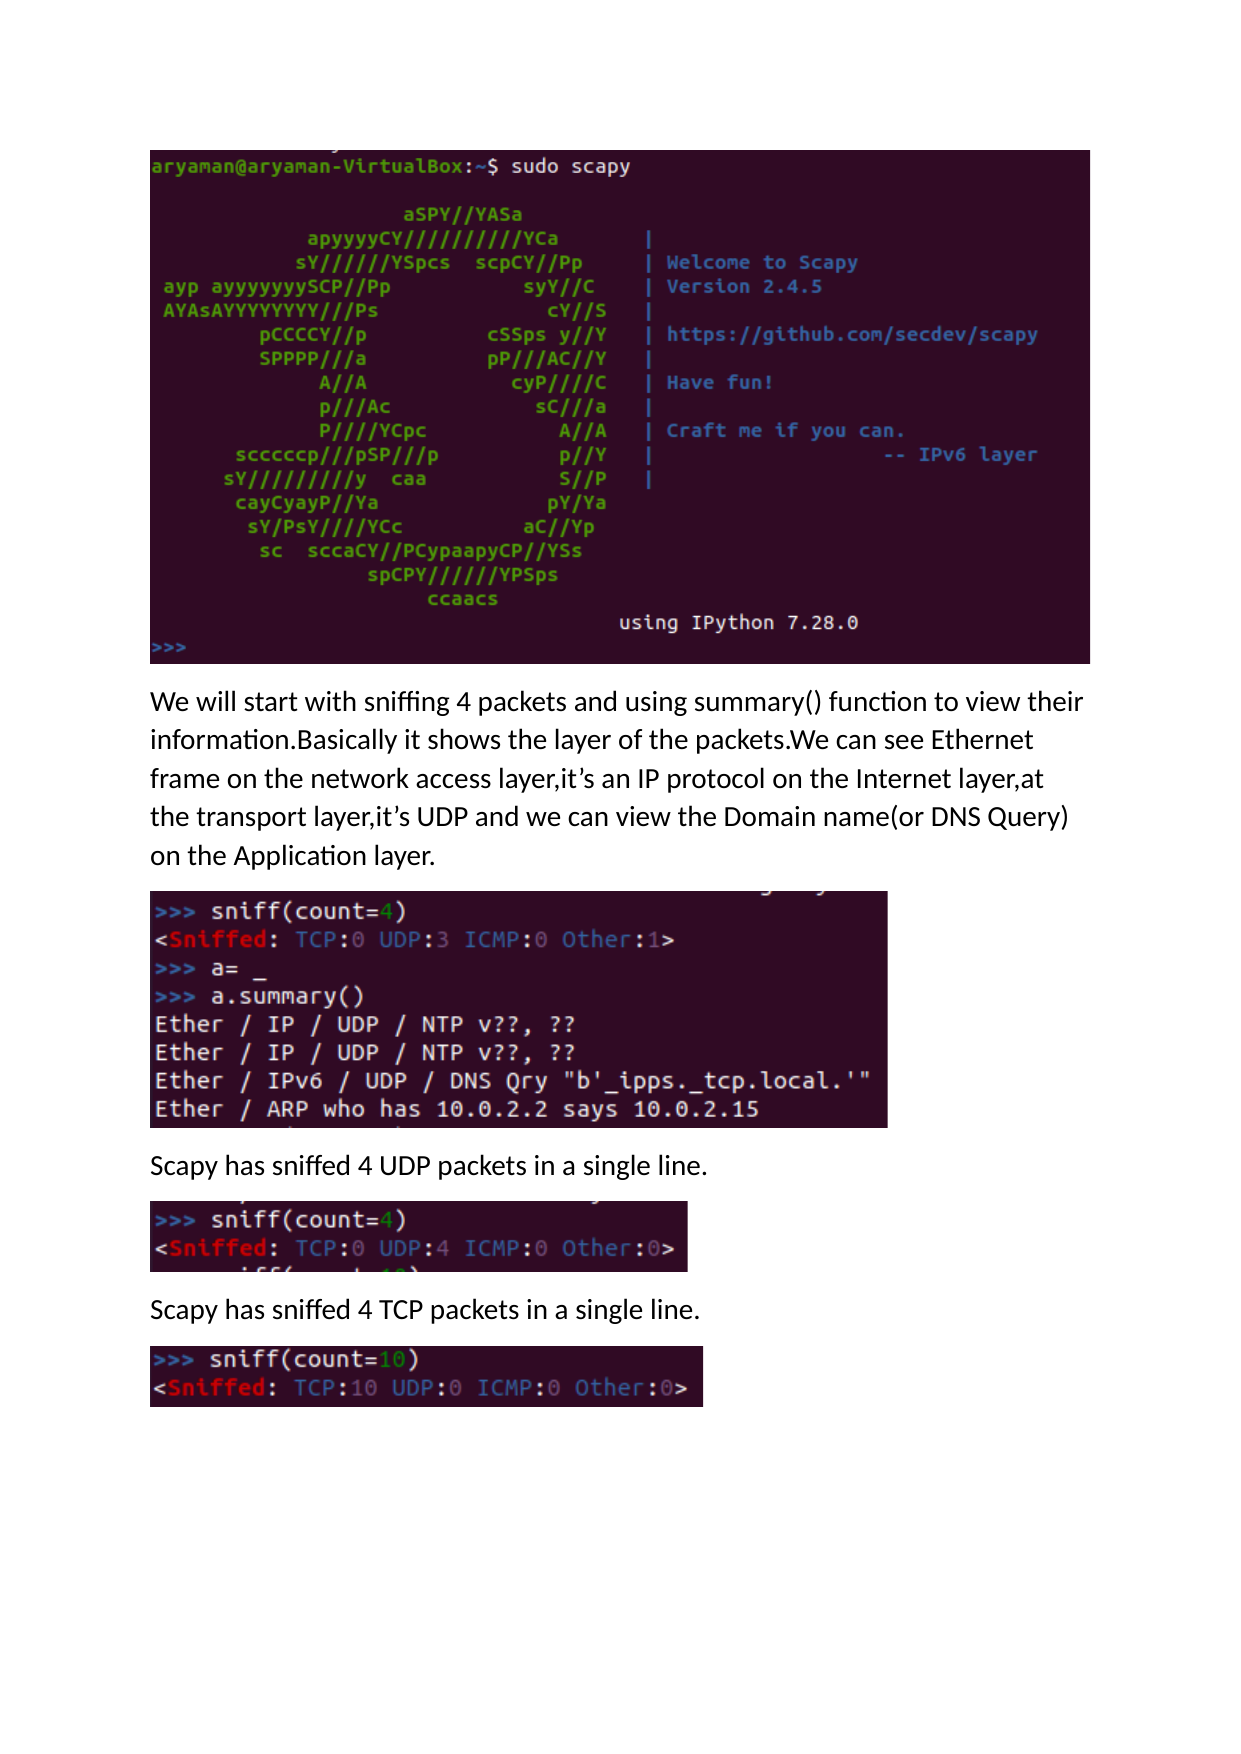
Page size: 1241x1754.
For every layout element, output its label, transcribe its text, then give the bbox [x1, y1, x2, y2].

text Scapy has sniffed 4 UDP packets in a single line. [150, 1147, 1090, 1182]
text Scapy has sniffed 4 TCP packets in a single line. [150, 1291, 1090, 1326]
picture [150, 1346, 704, 1407]
picture [150, 150, 1091, 664]
picture [150, 891, 888, 1128]
text We will start with sniffing 4 packets and using summary() function to view their information.Basically it shows the layer of the packets.We can see Ethernet frame on the network access layer,it’s an IP protocol on the Internet layer,at the transport layer,it’s UDP and we can view the Domain name(or DNS Query) on the Application layer. [150, 683, 1090, 872]
picture [150, 1201, 688, 1272]
